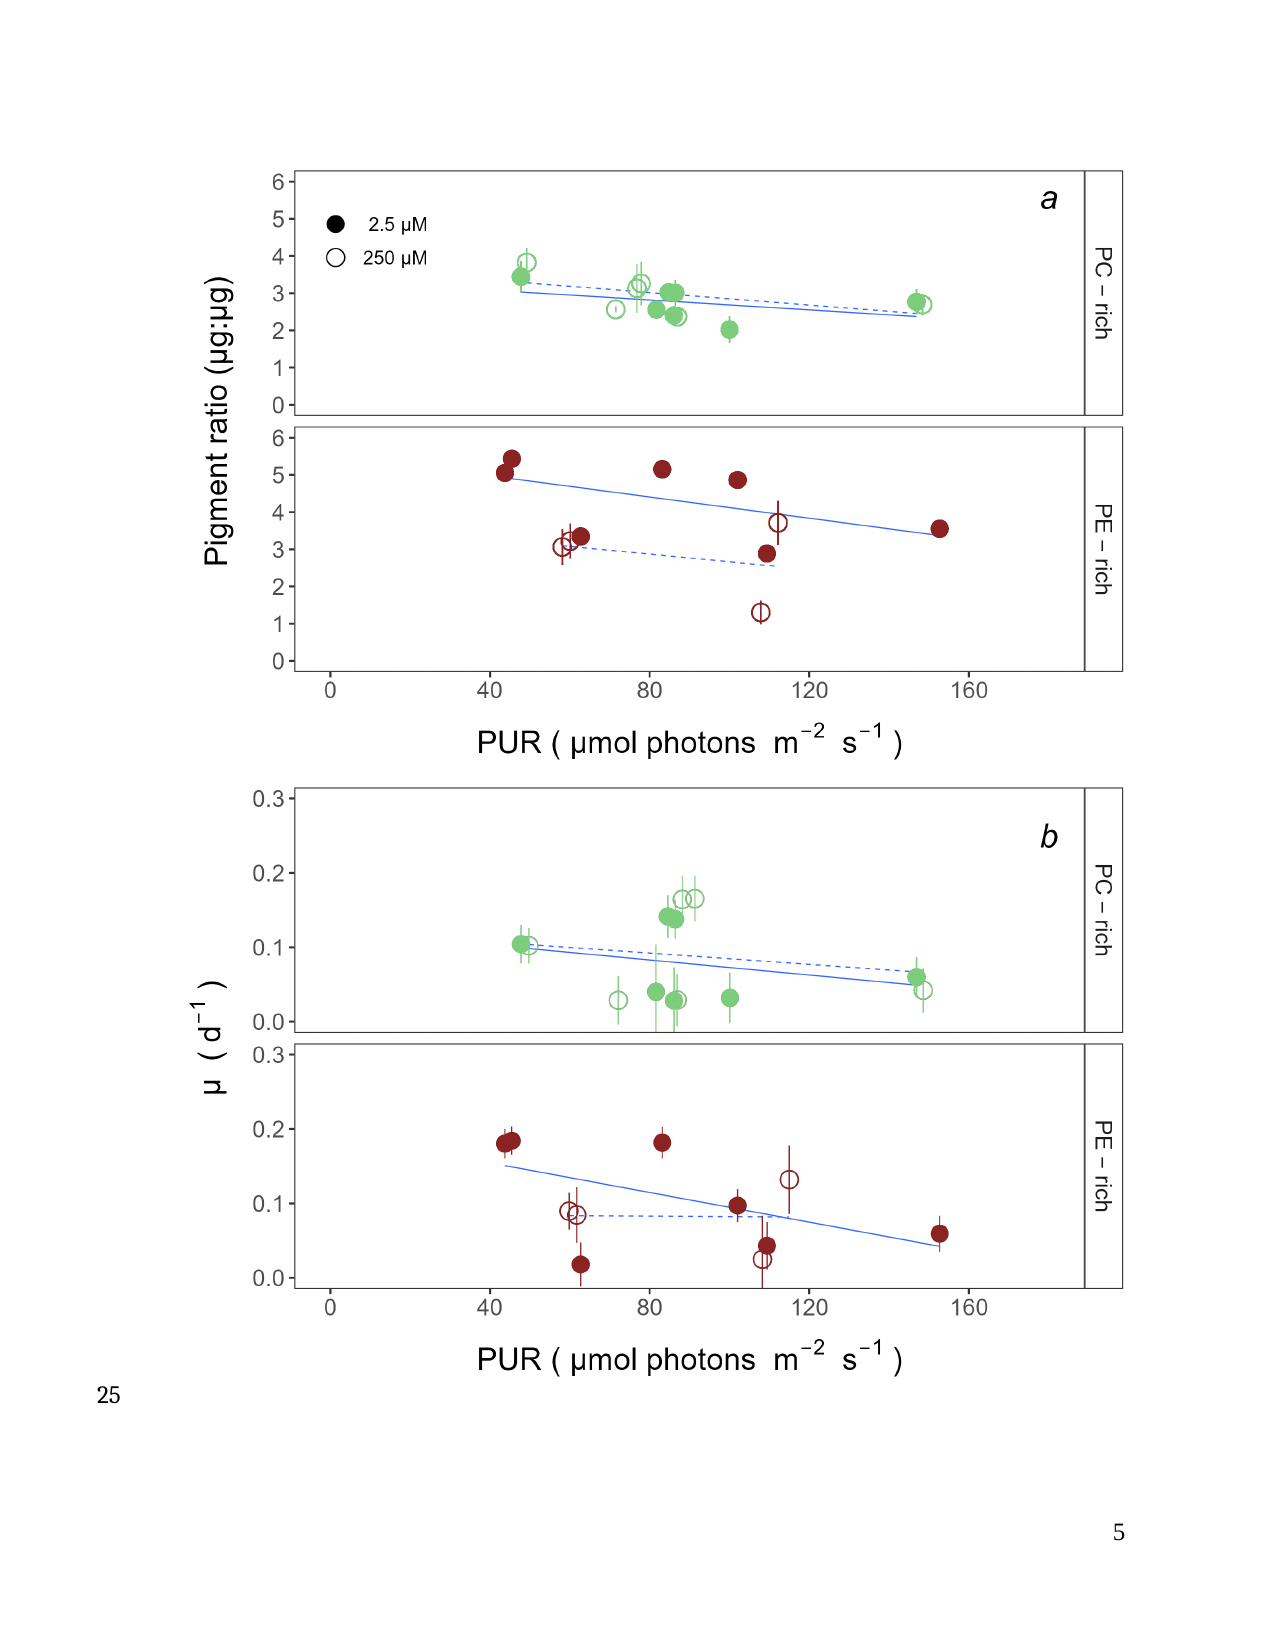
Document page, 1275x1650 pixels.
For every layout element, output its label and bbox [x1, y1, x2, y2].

picture [168, 150, 1144, 1404]
